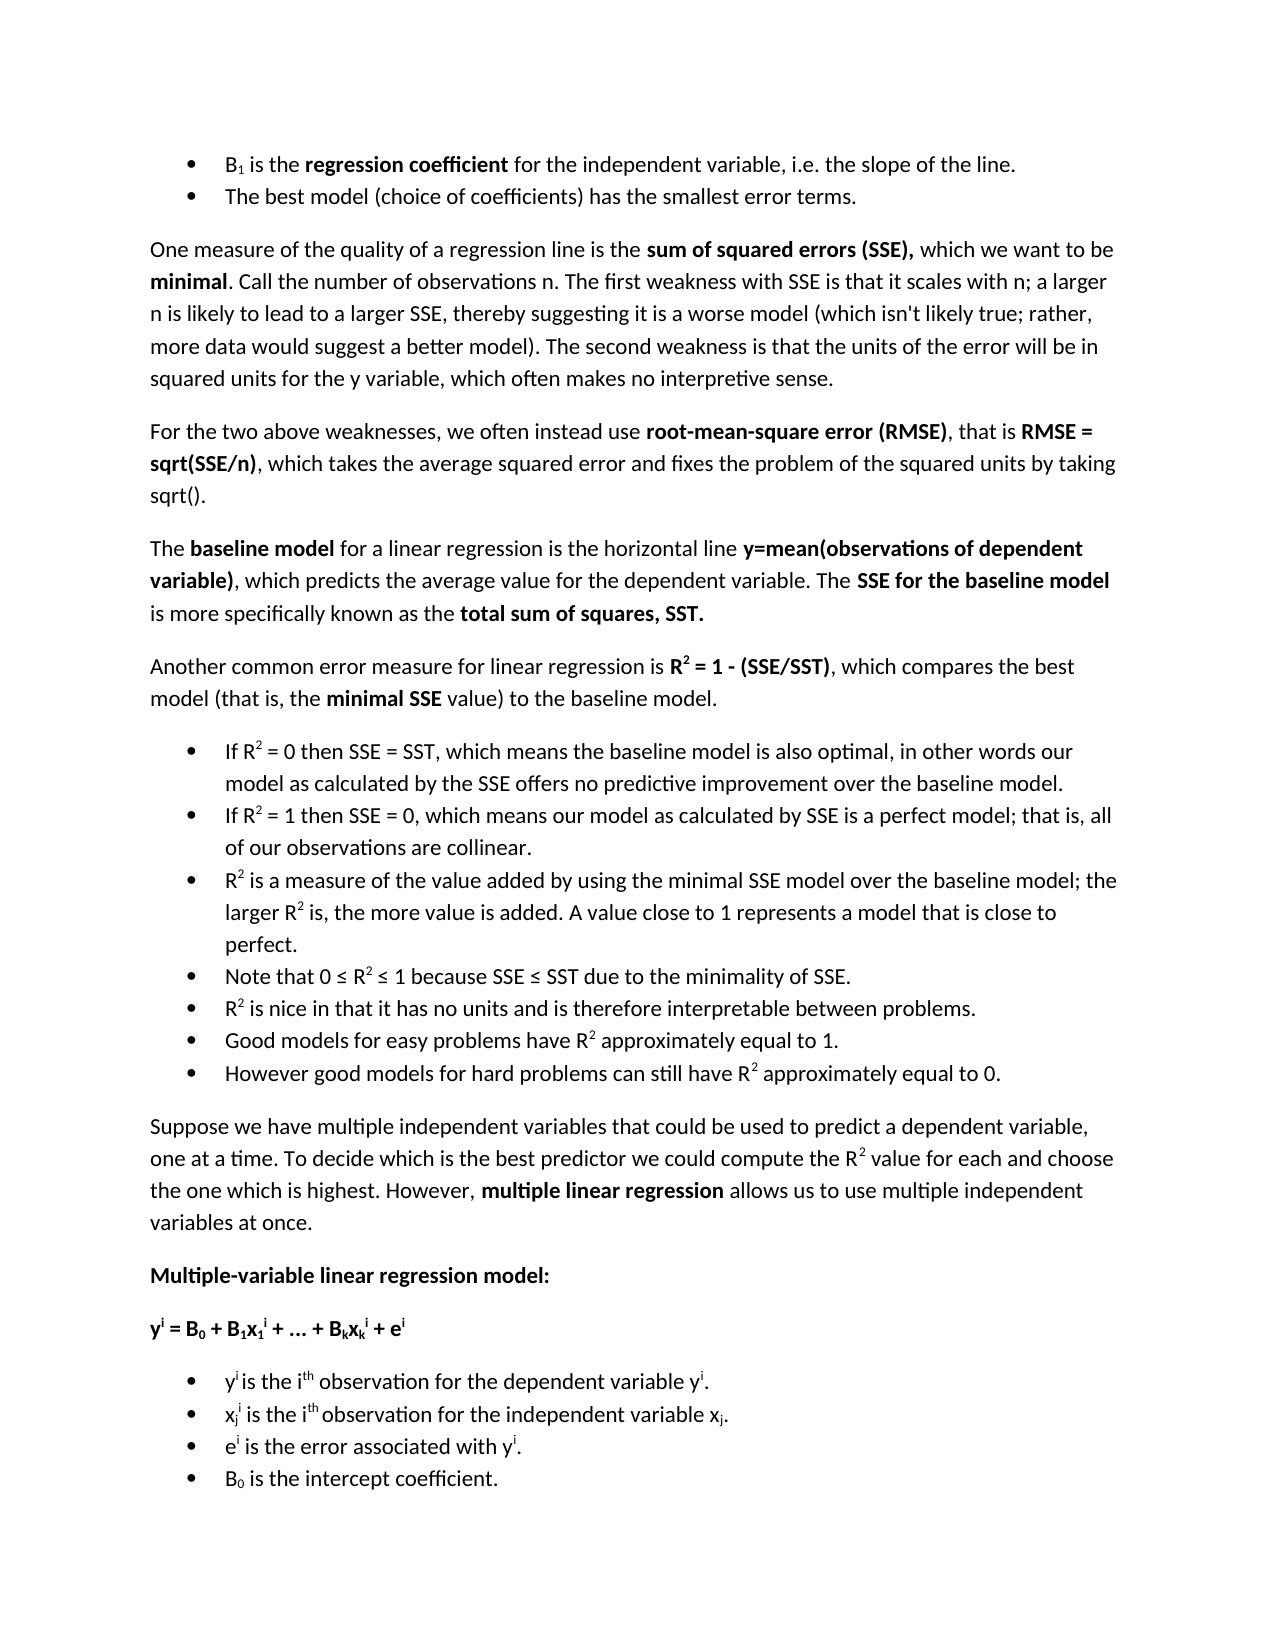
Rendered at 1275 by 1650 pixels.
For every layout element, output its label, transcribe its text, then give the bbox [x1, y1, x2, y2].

text The baseline model for a linear regression is the horizontal line y=mean(observations of dependent variable), which predicts the average value for the dependent variable. The SSE for the baseline model is more specifically known as the total sum of squares, SST. [150, 534, 1125, 627]
list Note that 0 ≤ R2 ≤ 1 because SSE ≤ SST due to the minimality of SSE. [187, 962, 1125, 990]
list ei is the error associated with yi. [187, 1432, 1125, 1460]
list yi is the ith observation for the dependent variable yi. [187, 1367, 1125, 1396]
text Suppose we have multiple independent variables that could be used to predict a dependent variable, one at a time. To decide which is the best predictor we could compute the R2 value for each and choose the one which is highest. However, multiple linear regression allows us to use multiple independent variables at once. [150, 1112, 1125, 1236]
list If R2 = 0 then SSE = SST, which means the baseline model is also optimal, in other words our model as calculated by the SSE offers no predictive improvement over the baseline model. [187, 737, 1125, 797]
text yi = B0 + B1x1i + ... + Bkxki + ei [150, 1314, 1125, 1342]
list xji is the ith observation for the independent variable xj. [187, 1400, 1125, 1428]
list R2 is a measure of the value added by using the minimal SSE model over the baseline model; the larger R2 is, the more value is added. A value close to 1 represents a model that is close to perfect. [187, 866, 1125, 958]
list B0 is the intercept coefficient. [187, 1464, 1125, 1492]
text For the two above weaknesses, we often instead use root-mean-square error (RMSE), that is RMSE = sqrt(SSE/n), which takes the average squared error and fixes the problem of the squared units by taking sqrt(). [150, 417, 1125, 509]
text One measure of the quality of a regression line is the sum of squared errors (SSE), which we want to be minimal. Call the number of observations n. The first weakness with SSE is that it scales with n; a larger n is likely to lead to a larger SSE, thereby suggesting it is a worse model (which isn't likely true; rather, more data would suggest a better model). The second weakness is that the units of the error will be in squared units for the y variable, which often makes no interpretive sense. [150, 235, 1125, 392]
text Another common error measure for linear regression is R2 = 1 - (SSE/SST), which compares the best model (that is, the minimal SSE value) to the baseline model. [150, 652, 1125, 712]
list However good models for hard problems can still have R2 approximately equal to 0. [187, 1059, 1125, 1087]
list If R2 = 1 then SSE = 0, which means our model as calculated by SSE is a perfect model; that is, all of our observations are collinear. [187, 801, 1125, 862]
list R2 is nice in that it has no units and is therefore interpretable between problems. [187, 994, 1125, 1022]
list The best model (choice of coefficients) has the smallest error terms. [187, 182, 1125, 210]
text Multiple-variable linear regression model: [150, 1261, 1125, 1289]
list Good models for easy problems have R2 approximately equal to 1. [187, 1027, 1125, 1055]
list B1 is the regression coefficient for the independent variable, i.e. the slope of the line. [187, 150, 1125, 178]
